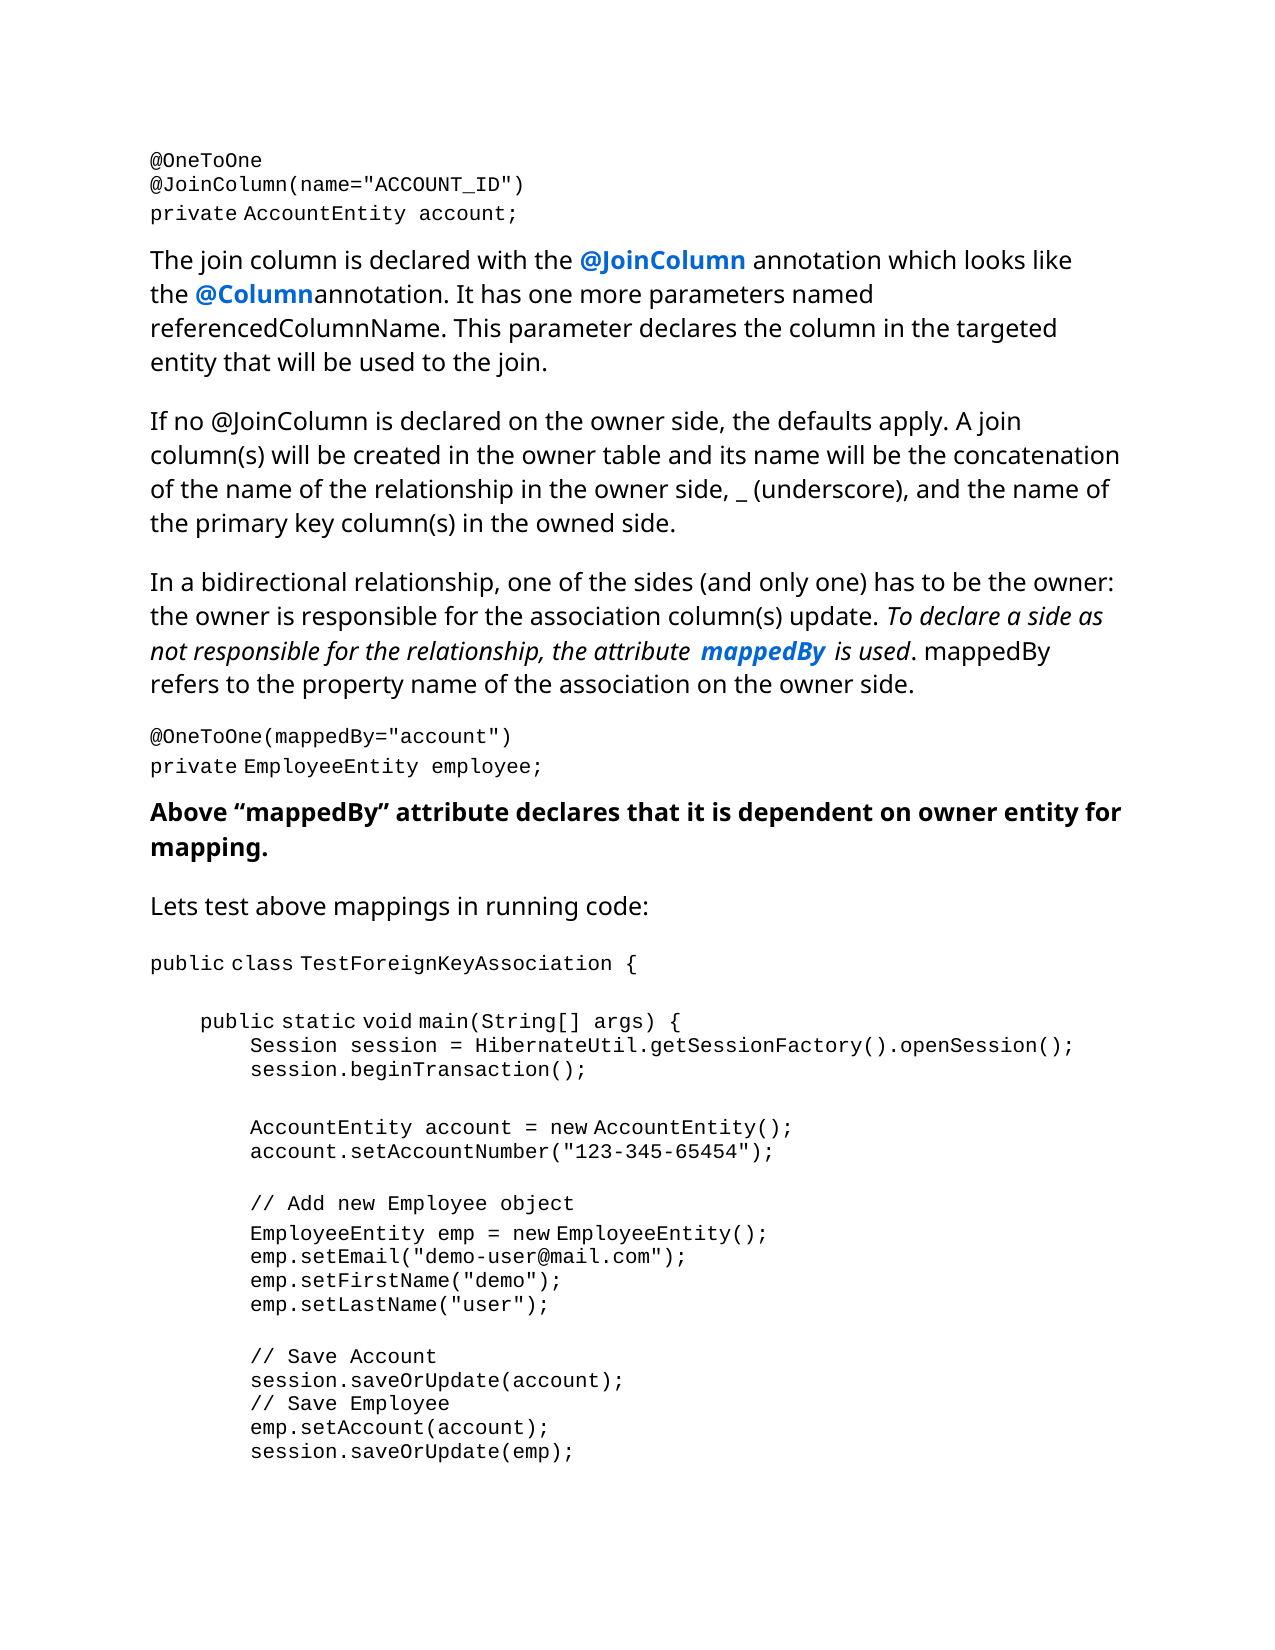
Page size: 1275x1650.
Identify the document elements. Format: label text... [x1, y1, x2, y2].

text If no @JoinColumn is declared on the owner side, the defaults apply. A join column(s) will be created in the owner table and its name will be the concatenation of the name of the relationship in the owner side, _ (underscore), and the name of the primary key column(s) in the owned side. [150, 404, 1125, 540]
text In a bidirectional relationship, one of the sides (and only one) has to be the owner: the owner is responsible for the association column(s) update. To declare a side as not responsible for the relationship, the attribute mappedBy is used. mappedBy refers to the property name of the association on the owner side. [150, 565, 1125, 701]
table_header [150, 947, 1275, 1493]
text Lets test above mappings in running code: [150, 888, 1125, 922]
text Above “mappedBy” attribute declares that it is dependent on owner entity for mapping. [150, 795, 1125, 863]
text The join column is declared with the @JoinColumn annotation which looks like the @Columnannotation. It has one more parameters named referencedColumnName. This parameter declares the column in the targeted entity that will be used to the join. [150, 242, 1125, 379]
table_header @OneToOne @JoinColumn(name="ACCOUNT_ID") private AccountEntity account; [150, 150, 1275, 227]
table_header @OneToOne(mappedBy="account") private EmployeeEntity employee; [150, 726, 1275, 779]
